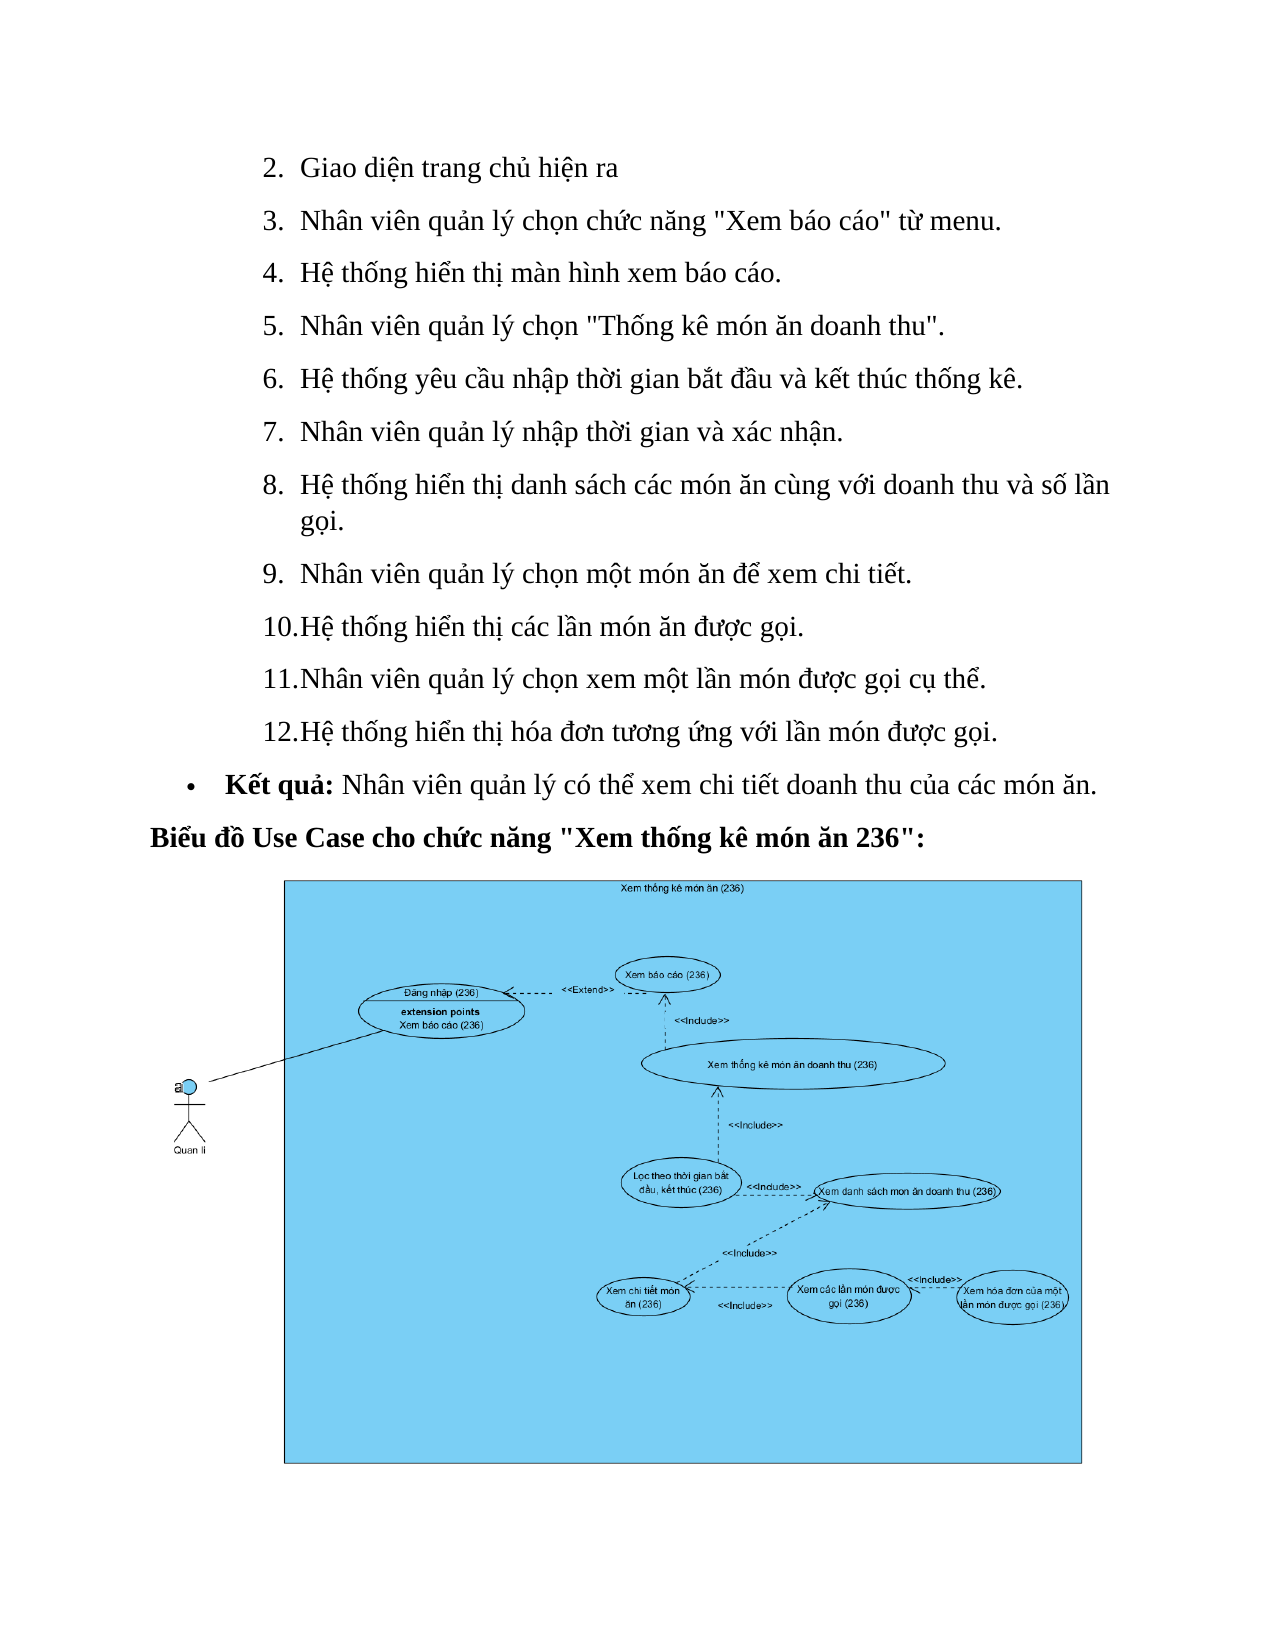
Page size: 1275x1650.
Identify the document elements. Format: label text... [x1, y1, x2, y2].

list Nhân viên quản lý chọn chức năng "Xem báo cáo" từ menu. [262, 203, 1125, 236]
list Giao diện trang chủ hiện ra [262, 150, 1125, 183]
list Hệ thống hiển thị các lần món ăn được gọi. [262, 609, 1125, 642]
list Nhân viên quản lý chọn "Thống kê món ăn doanh thu". [262, 308, 1125, 342]
list Hệ thống hiển thị hóa đơn tương ứng với lần món được gọi. [262, 714, 1125, 748]
list Kết quả: Nhân viên quản lý có thể xem chi tiết doanh thu của các món ăn. [187, 767, 1125, 801]
list Nhân viên quản lý chọn một món ăn để xem chi tiết. [262, 556, 1125, 589]
list Hệ thống hiển thị màn hình xem báo cáo. [262, 256, 1125, 289]
list Hệ thống hiển thị danh sách các món ăn cùng với doanh thu và số lần gọi. [262, 467, 1125, 537]
text Biểu đồ Use Case cho chức năng "Xem thống kê món ăn 236": [150, 820, 1125, 853]
picture [150, 872, 1125, 1480]
list Nhân viên quản lý nhập thời gian và xác nhận. [262, 414, 1125, 448]
list Hệ thống yêu cầu nhập thời gian bắt đầu và kết thúc thống kê. [262, 361, 1125, 395]
list Nhân viên quản lý chọn xem một lần món được gọi cụ thể. [262, 661, 1125, 695]
